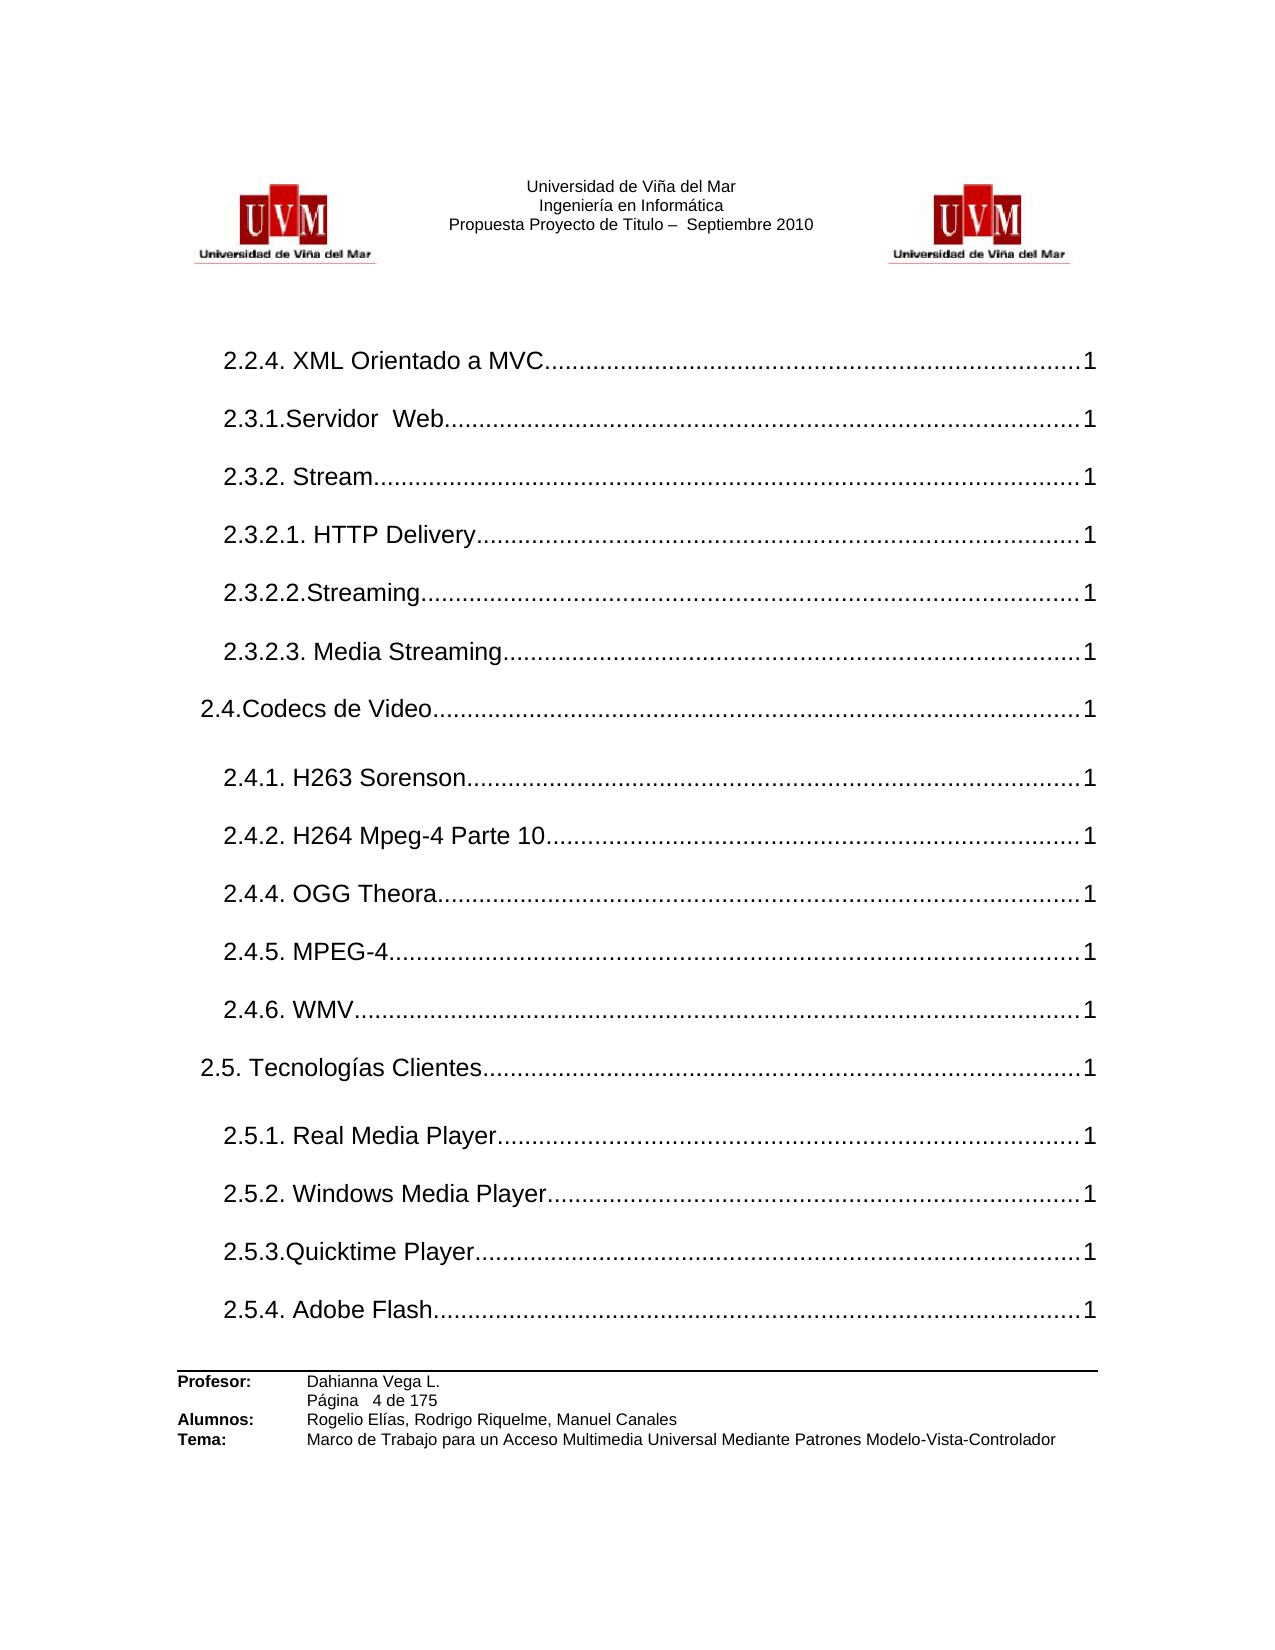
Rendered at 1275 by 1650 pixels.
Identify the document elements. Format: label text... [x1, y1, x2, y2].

text 2.3.2.1. HTTP Delivery 1 [223, 520, 1098, 549]
text 2.4.4. OGG Theora 1 [223, 879, 1098, 907]
text 2.4.1. H263 Sorenson 1 [223, 763, 1098, 791]
text 2.3.1.Servidor Web 1 [223, 404, 1098, 433]
text 2.3.2.3. Media Streaming 1 [223, 636, 1098, 665]
text 2.5.1. Real Media Player 1 [223, 1121, 1098, 1149]
text 2.4.2. H264 Mpeg-4 Parte 10 1 [223, 821, 1098, 849]
text 2.2.4. XML Orientado a MVC 1 [223, 346, 1098, 375]
text 2.4.Codecs de Video 1 [200, 694, 1098, 723]
text 2.5.2. Windows Media Player 1 [223, 1179, 1098, 1208]
text 2.3.2. Stream 1 [223, 462, 1098, 491]
picture [177, 176, 390, 267]
text 2.4.5. MPEG-4 1 [223, 937, 1098, 965]
text 2.4.6. WMV 1 [223, 995, 1098, 1023]
text 2.5. Tecnologías Clientes 1 [200, 1053, 1098, 1081]
text 2.3.2.2.Streaming 1 [223, 578, 1098, 607]
picture [871, 176, 1084, 267]
text 2.5.4. Adobe Flash 1 [223, 1295, 1098, 1324]
text 2.5.3.Quicktime Player 1 [223, 1237, 1098, 1266]
